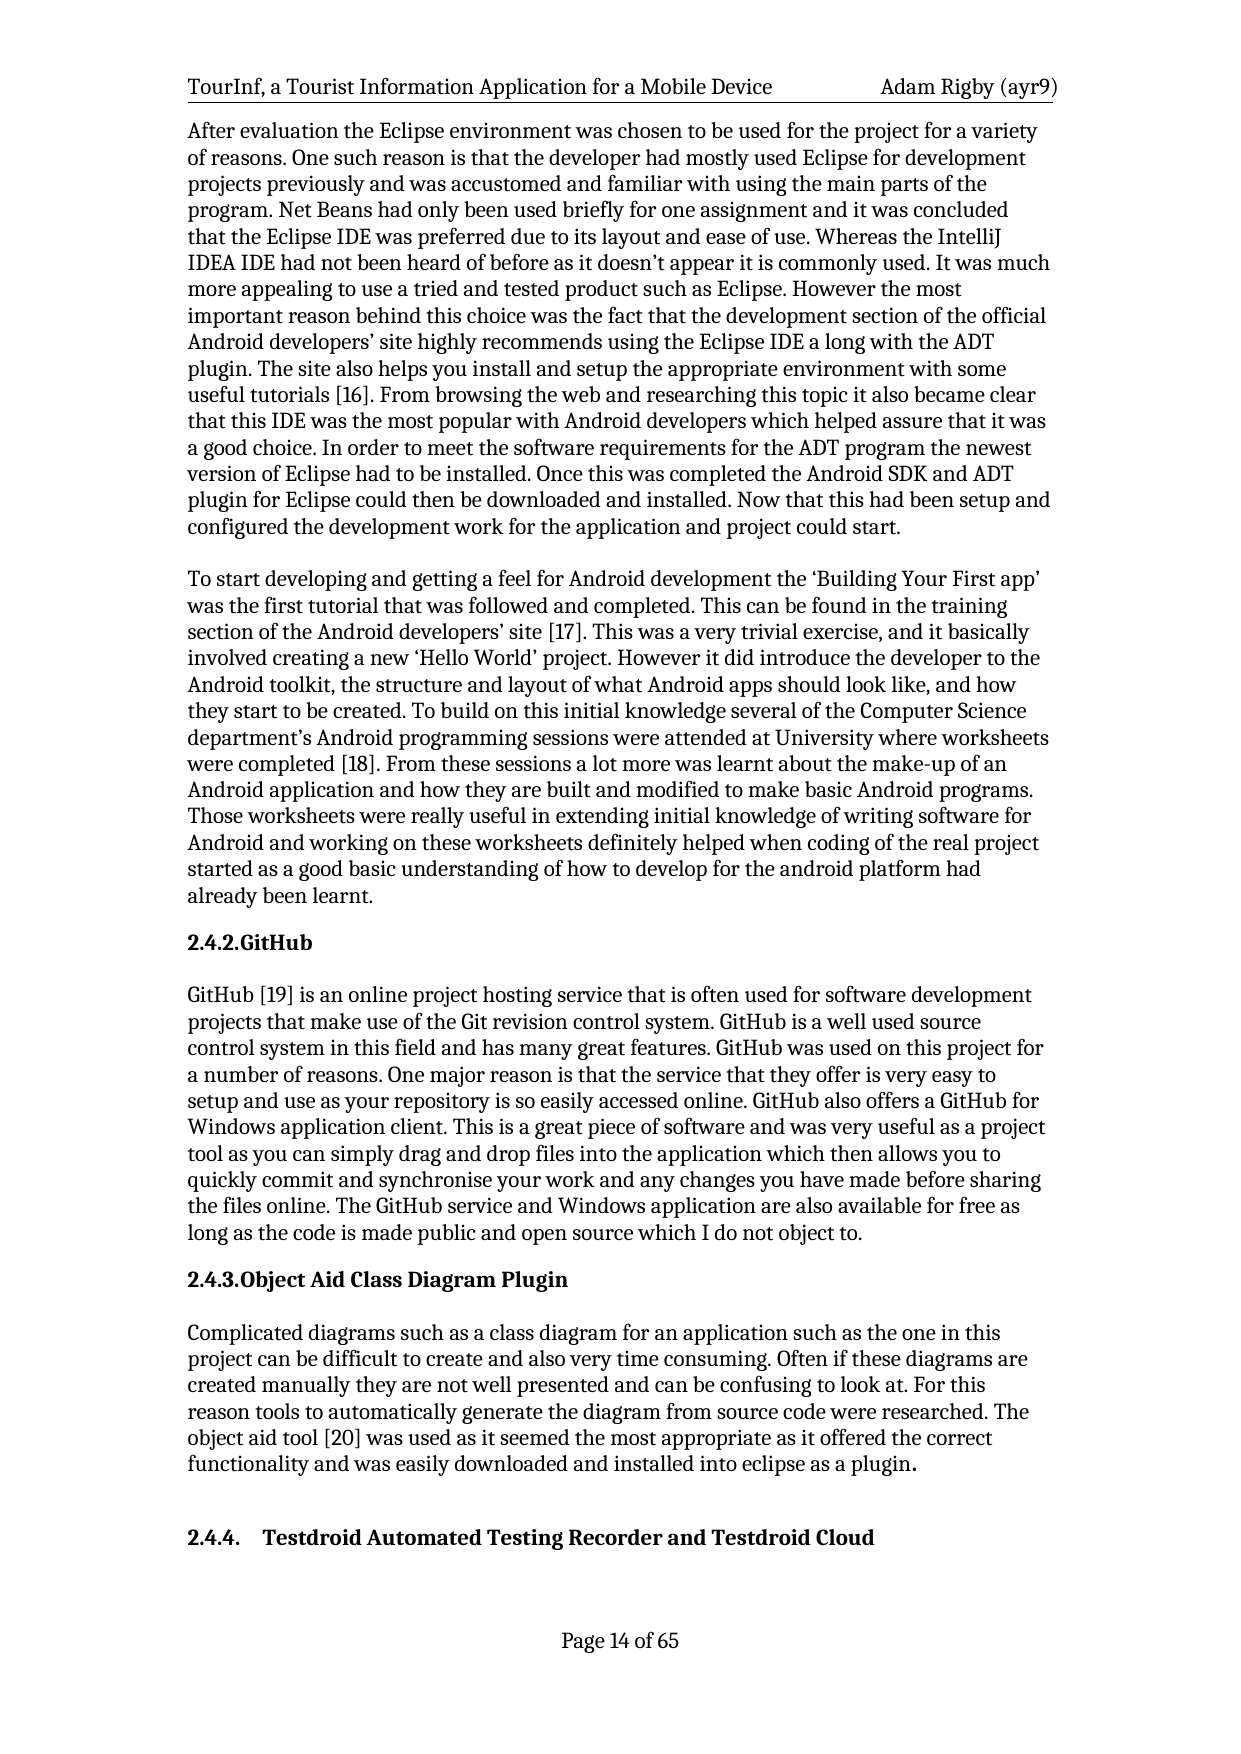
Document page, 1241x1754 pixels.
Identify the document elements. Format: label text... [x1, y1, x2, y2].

subtitle Object Aid Class Diagram Plugin [187, 1267, 1053, 1293]
text GitHub [19] is an online project hosting service that is often used for software development projects that make use of the Git revision control system. GitHub is a well used source control system in this field and has many great features. GitHub was used on this project for a number of reasons. One major reason is that the service that they offer is very easy to setup and use as your repository is so easily accessed online. GitHub also offers a GitHub for Windows application client. This is a great piece of software and was very useful as a project tool as you can simply drag and drop files into the application which then allows you to quickly commit and synchronise your work and any changes you have made before sharing the files online. The GitHub service and Windows application are also available for free as long as the code is made public and open source which I do not object to. [187, 982, 1053, 1246]
text After evaluation the Eclipse environment was chosen to be used for the project for a variety of reasons. One such reason is that the developer had mostly used Eclipse for development projects previously and was accustomed and familiar with using the main parts of the program. Net Beans had only been used briefly for one assignment and it was concluded that the Eclipse IDE was preferred due to its layout and ease of use. Whereas the IntelliJ IDEA IDE had not been heard of before as it doesn’t appear it is commonly used. It was much more appealing to use a tried and tested product such as Eclipse. However the most important reason behind this choice was the fact that the development section of the official Android developers’ site highly recommends using the Eclipse IDE a long with the ADT plugin. The site also helps you install and setup the appropriate environment with some useful tutorials [16]. From browsing the web and researching this topic it also became clear that this IDE was the most popular with Android developers which helped assure that it was a good choice. In order to meet the software requirements for the ADT program the newest version of Eclipse had to be installed. Once this was completed the Android SDK and ADT plugin for Eclipse could then be downloaded and installed. Now that this had been setup and configured the development work for the application and project could start. [187, 118, 1053, 540]
subtitle Testdroid Automated Testing Recorder and Testdroid Cloud [187, 1525, 1053, 1551]
subtitle GitHub [187, 929, 1053, 956]
text To start developing and getting a feel for Android development the ‘Building Your First app’ was the first tutorial that was followed and completed. This can be found in the training section of the Android developers’ site [17]. This was a very trivial exercise, and it basically involved creating a new ‘Hello World’ project. However it did introduce the developer to the Android toolkit, the structure and layout of what Android apps should look like, and how they start to be created. To build on this initial knowledge several of the Computer Science department’s Android programming sessions were attended at University where worksheets were completed [18]. From these sessions a lot more was learnt about the make-up of an Android application and how they are built and modified to make basic Android programs. Those worksheets were really useful in extending initial knowledge of writing software for Android and working on these worksheets definitely helped when coding of the real project started as a good basic understanding of how to develop for the android platform had already been learnt. [187, 566, 1053, 909]
text Complicated diagrams such as a class diagram for an application such as the one in this project can be difficult to create and also very time consuming. Often if these diagrams are created manually they are not well presented and can be confusing to look at. For this reason tools to automatically generate the diagram from source code were researched. The object aid tool [20] was used as it seemed the most appropriate as it offered the correct functionality and was easily downloaded and installed into eclipse as a plugin. [187, 1319, 1053, 1477]
